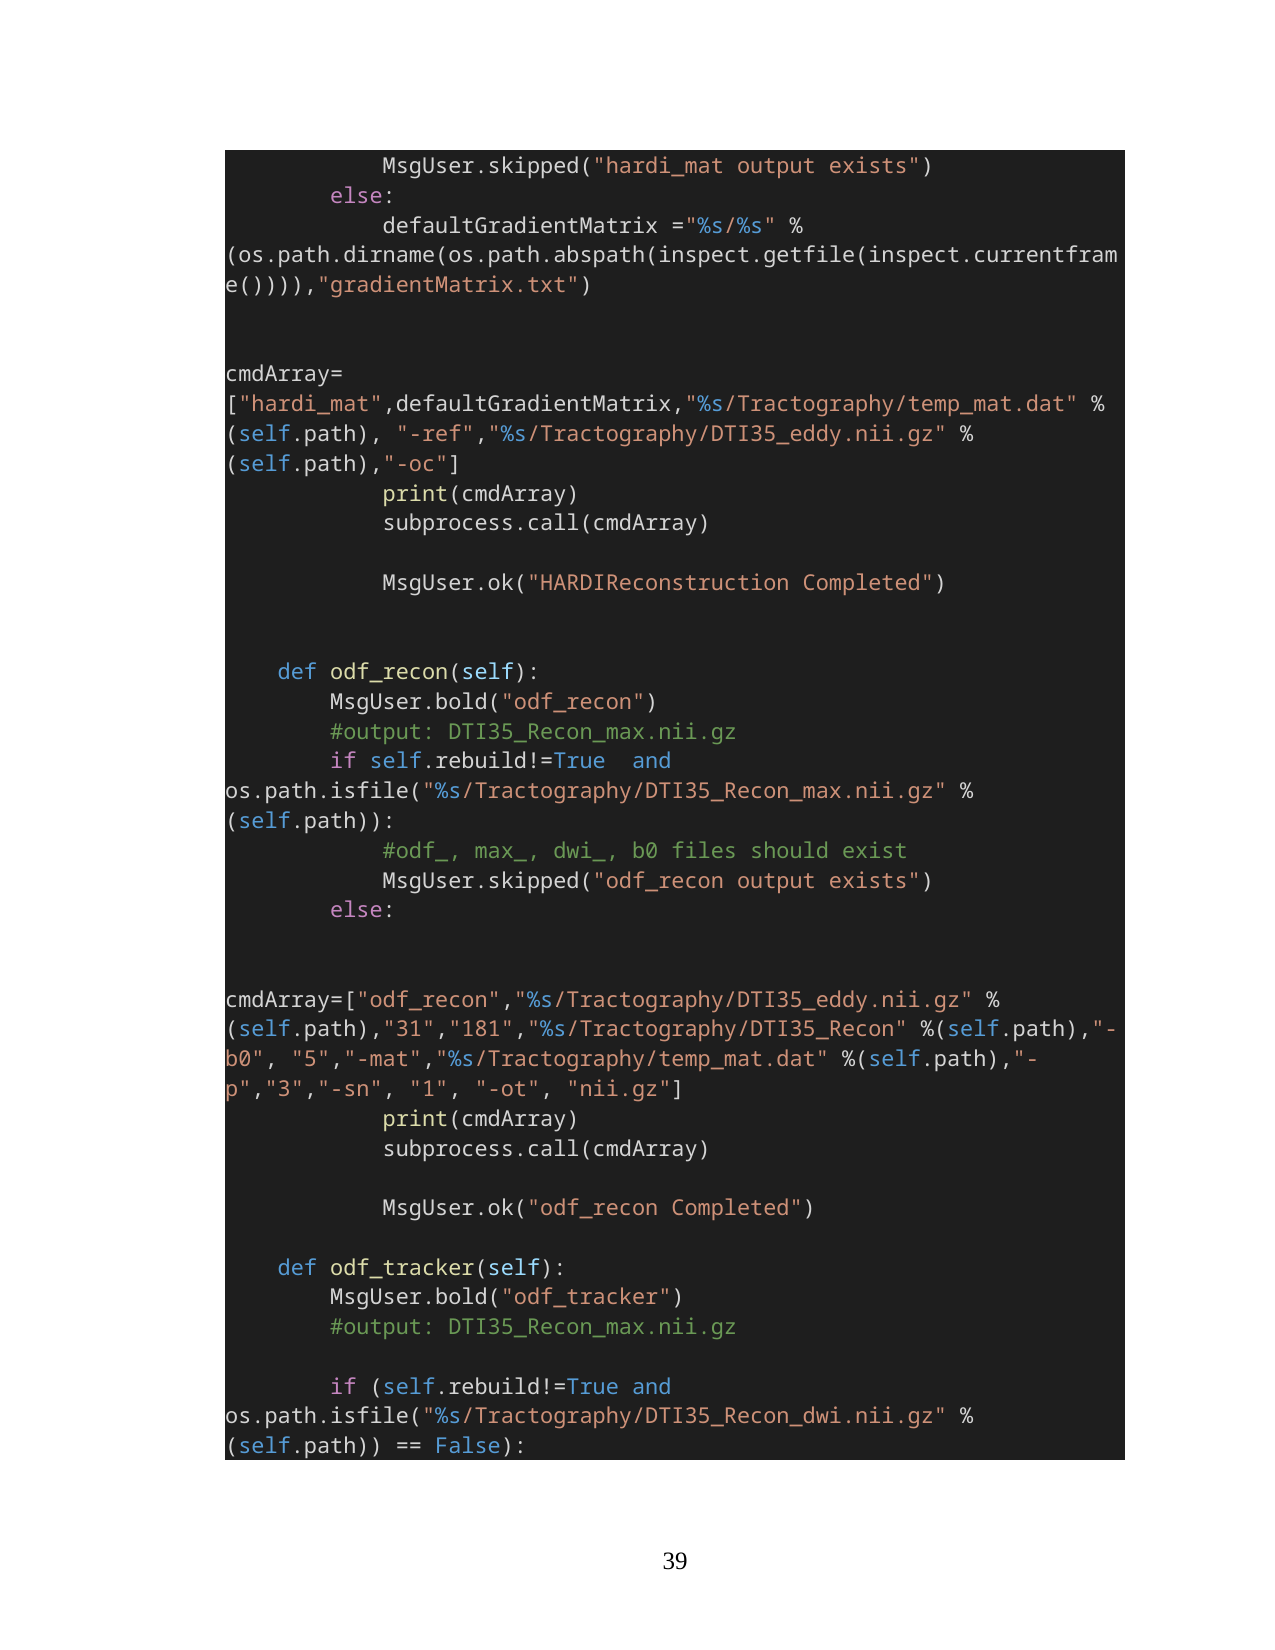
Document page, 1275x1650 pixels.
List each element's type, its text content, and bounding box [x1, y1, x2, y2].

text MsgUser.skipped("odf_recon output exists") [225, 864, 1125, 894]
text #odf_, max_, dwi_, b0 files should exist [225, 835, 1125, 864]
text cmdArray=["hardi_mat",defaultGradientMatrix,"%s/Tractography/temp_mat.dat" % (self.path), "-ref","%s/Tractography/DTI35_eddy.nii.gz" % (self.path),"-oc"] [225, 329, 1125, 477]
text subprocess.call(cmdArray) [225, 1132, 1125, 1162]
text MsgUser.bold("odf_tracker") [225, 1281, 1125, 1311]
text MsgUser.skipped("hardi_mat output exists") [225, 150, 1125, 180]
text MsgUser.ok("HARDIReconstruction Completed") [225, 567, 1125, 597]
text print(cmdArray) [225, 1103, 1125, 1132]
text if self.rebuild!=True and os.path.isfile("%s/Tractography/DTI35_Recon_max.nii.gz" %(self.path)): [225, 745, 1125, 835]
text else: [225, 894, 1125, 924]
text subprocess.call(cmdArray) [225, 507, 1125, 537]
text cmdArray=["odf_recon","%s/Tractography/DTI35_eddy.nii.gz" %(self.path),"31","181","%s/Tractography/DTI35_Recon" %(self.path),"-b0", "5","-mat","%s/Tractography/temp_mat.dat" %(self.path),"-p","3","-sn", "1", "-ot", "nii.gz"] [225, 954, 1125, 1103]
text def odf_tracker(self): [225, 1252, 1125, 1281]
text #output: DTI35_Recon_max.nii.gz [225, 716, 1125, 745]
text def odf_recon(self): [225, 656, 1125, 686]
text if (self.rebuild!=True and os.path.isfile("%s/Tractography/DTI35_Recon_dwi.nii.gz" %(self.path)) == False): [225, 1371, 1125, 1460]
text defaultGradientMatrix ="%s/%s" %(os.path.dirname(os.path.abspath(inspect.getfile(inspect.currentframe()))),"gradientMatrix.txt") [225, 209, 1125, 299]
text print(cmdArray) [225, 477, 1125, 507]
text else: [225, 180, 1125, 209]
text MsgUser.ok("odf_recon Completed") [225, 1192, 1125, 1222]
text MsgUser.bold("odf_recon") [225, 686, 1125, 716]
text #output: DTI35_Recon_max.nii.gz [225, 1311, 1125, 1341]
